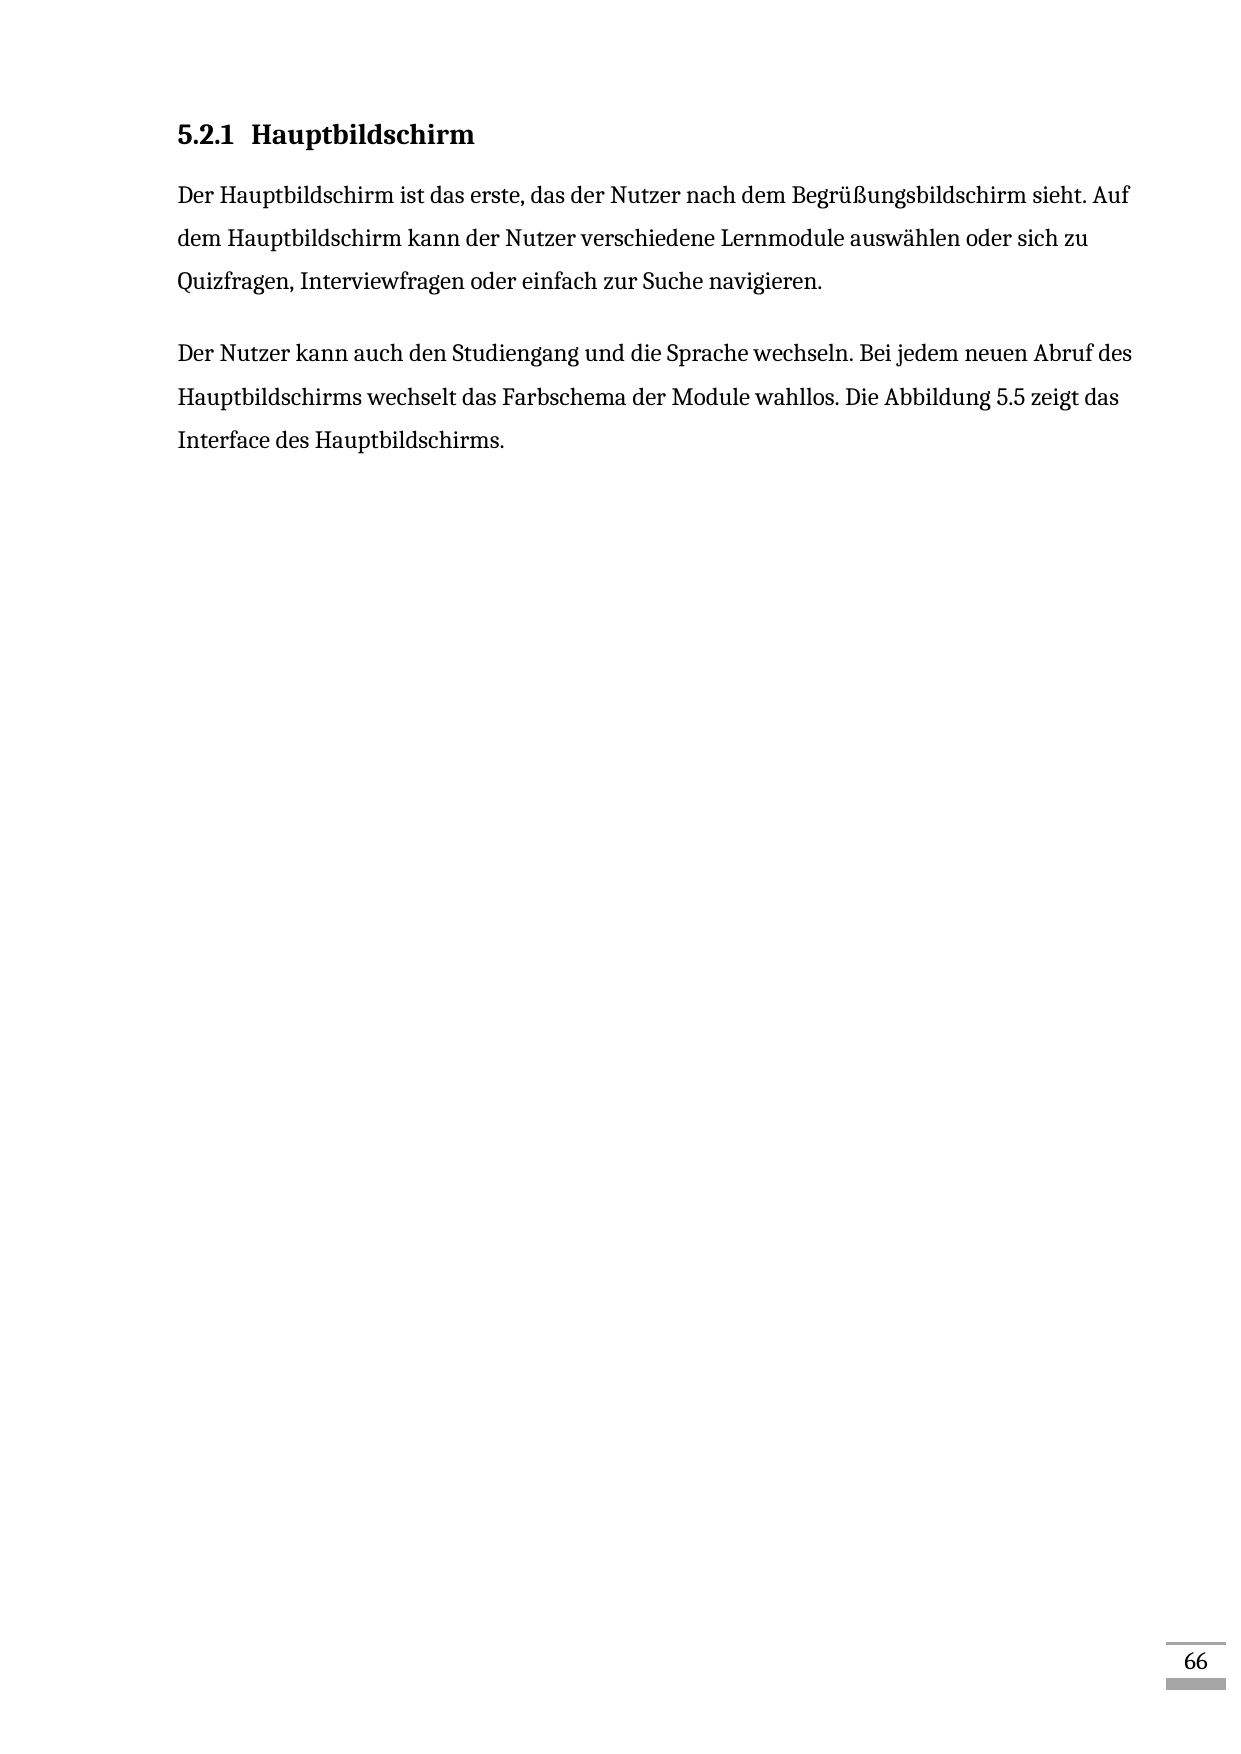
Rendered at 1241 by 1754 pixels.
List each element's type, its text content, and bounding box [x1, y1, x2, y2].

text Der Hauptbildschirm ist das erste, das der Nutzer nach dem Begrüßungsbildschirm sieht. Auf dem Hauptbildschirm kann der Nutzer verschiedene Lernmodule auswählen oder sich zu Quizfragen, Interviewfragen oder einfach zur Suche navigieren. [177, 181, 1152, 296]
text Der Nutzer kann auch den Studiengang und die Sprache wechseln. Bei jedem neuen Abruf des Hauptbildschirms wechselt das Farbschema der Module wahllos. Die Abbildung 5.5 zeigt das Interface des Hauptbildschirms. [177, 339, 1152, 454]
subtitle Hauptbildschirm [177, 118, 1152, 152]
